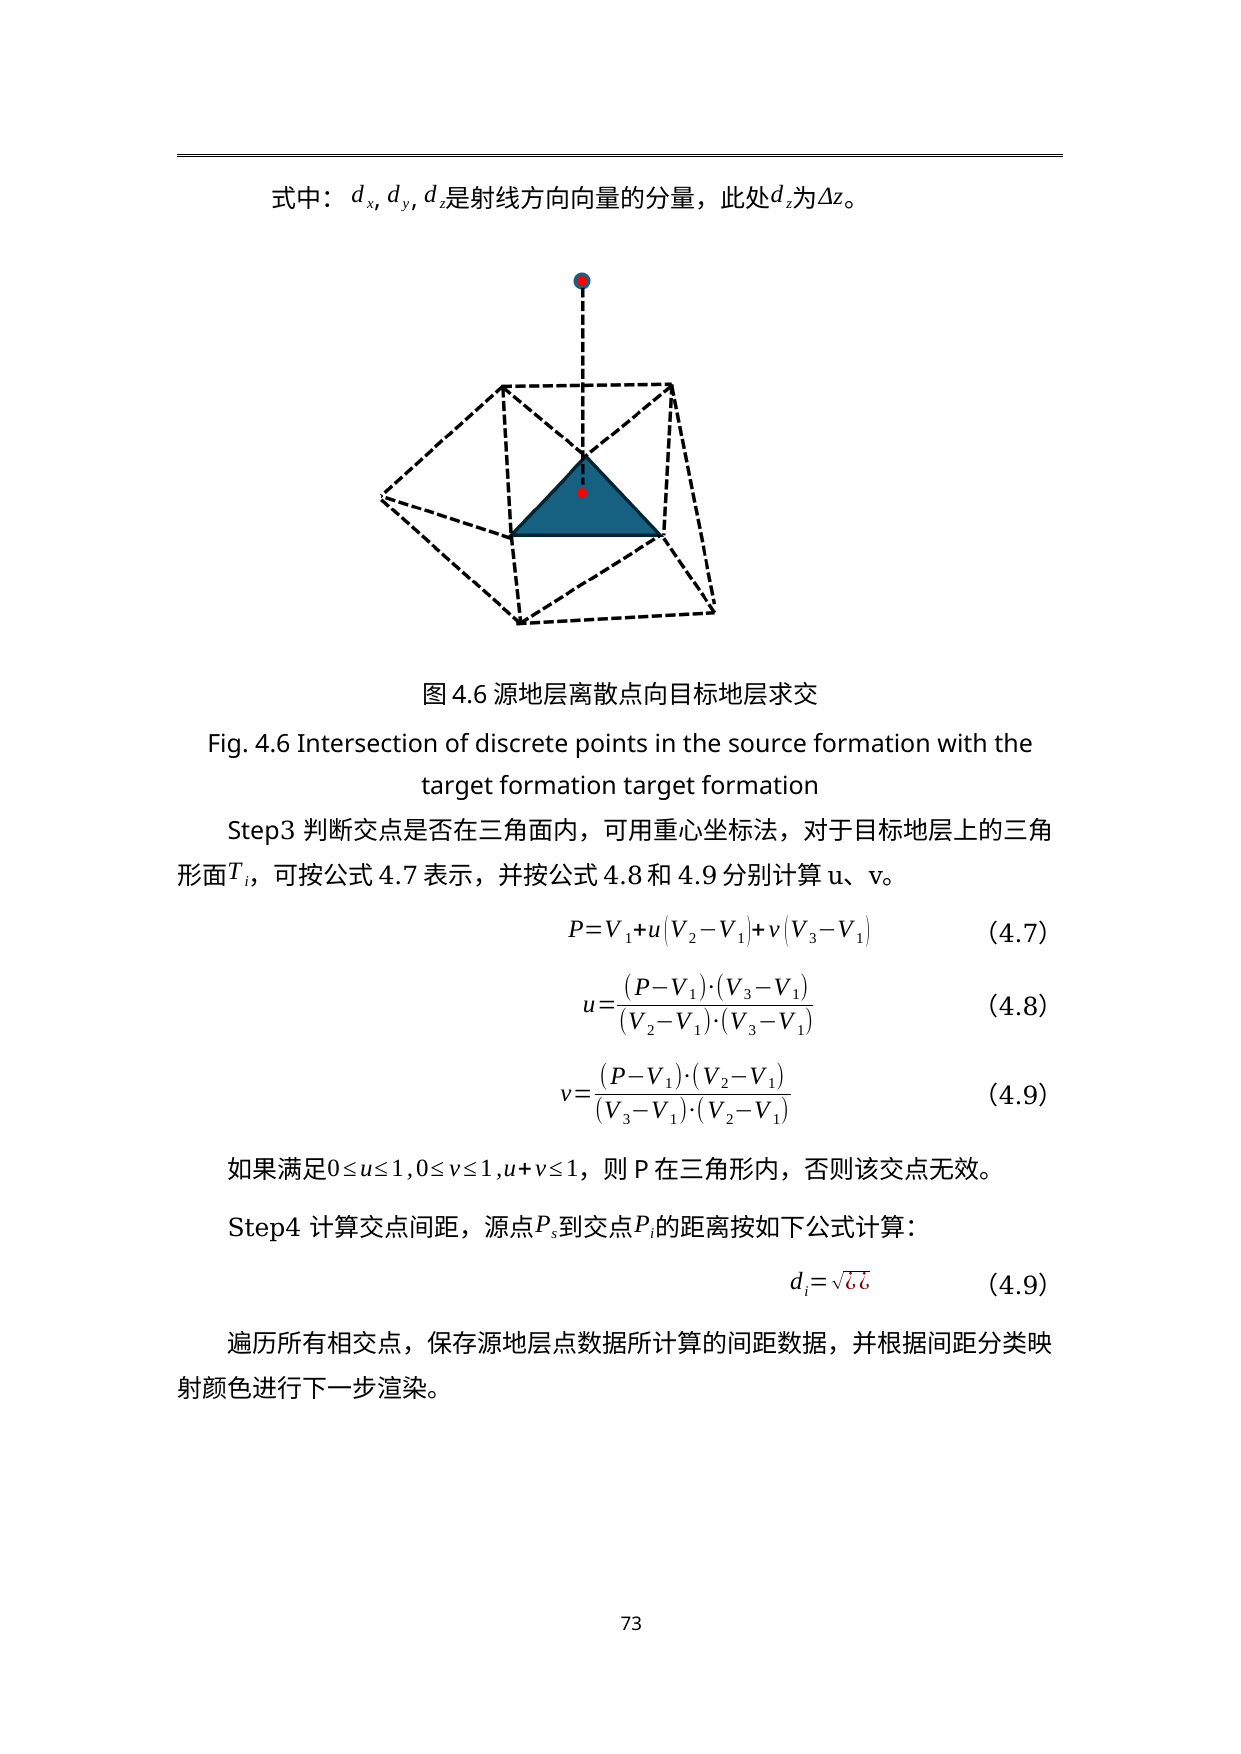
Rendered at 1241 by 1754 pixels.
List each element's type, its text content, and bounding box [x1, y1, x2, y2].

picture [366, 222, 774, 652]
text 遍历所有相交点，保存源地层点数据所计算的间距数据，并根据间距分类映射颜色进行下一步渲染。 [177, 1323, 1063, 1405]
text 如果满足，则P在三角形内，否则该交点无效。 [177, 1150, 1051, 1186]
text （4.9） [177, 1266, 1063, 1302]
text Step3 判断交点是否在三角面内，可用重心坐标法，对于目标地层上的三角形面，可按公式4.7表示，并按公式4.8和4.9分别计算u、v。 [177, 810, 1063, 892]
text （4.7） [177, 913, 1063, 950]
text Step4 计算交点间距，源点到交点的距离按如下公式计算： [177, 1208, 1063, 1244]
text （4.8） [177, 972, 1063, 1039]
text 图4.6 源地层离散点向目标地层求交 [177, 660, 1063, 725]
text （4.9） [177, 1061, 1063, 1128]
text Fig. 4.6 Intersection of discrete points in the source formation with the target formation target formation [177, 725, 1063, 802]
